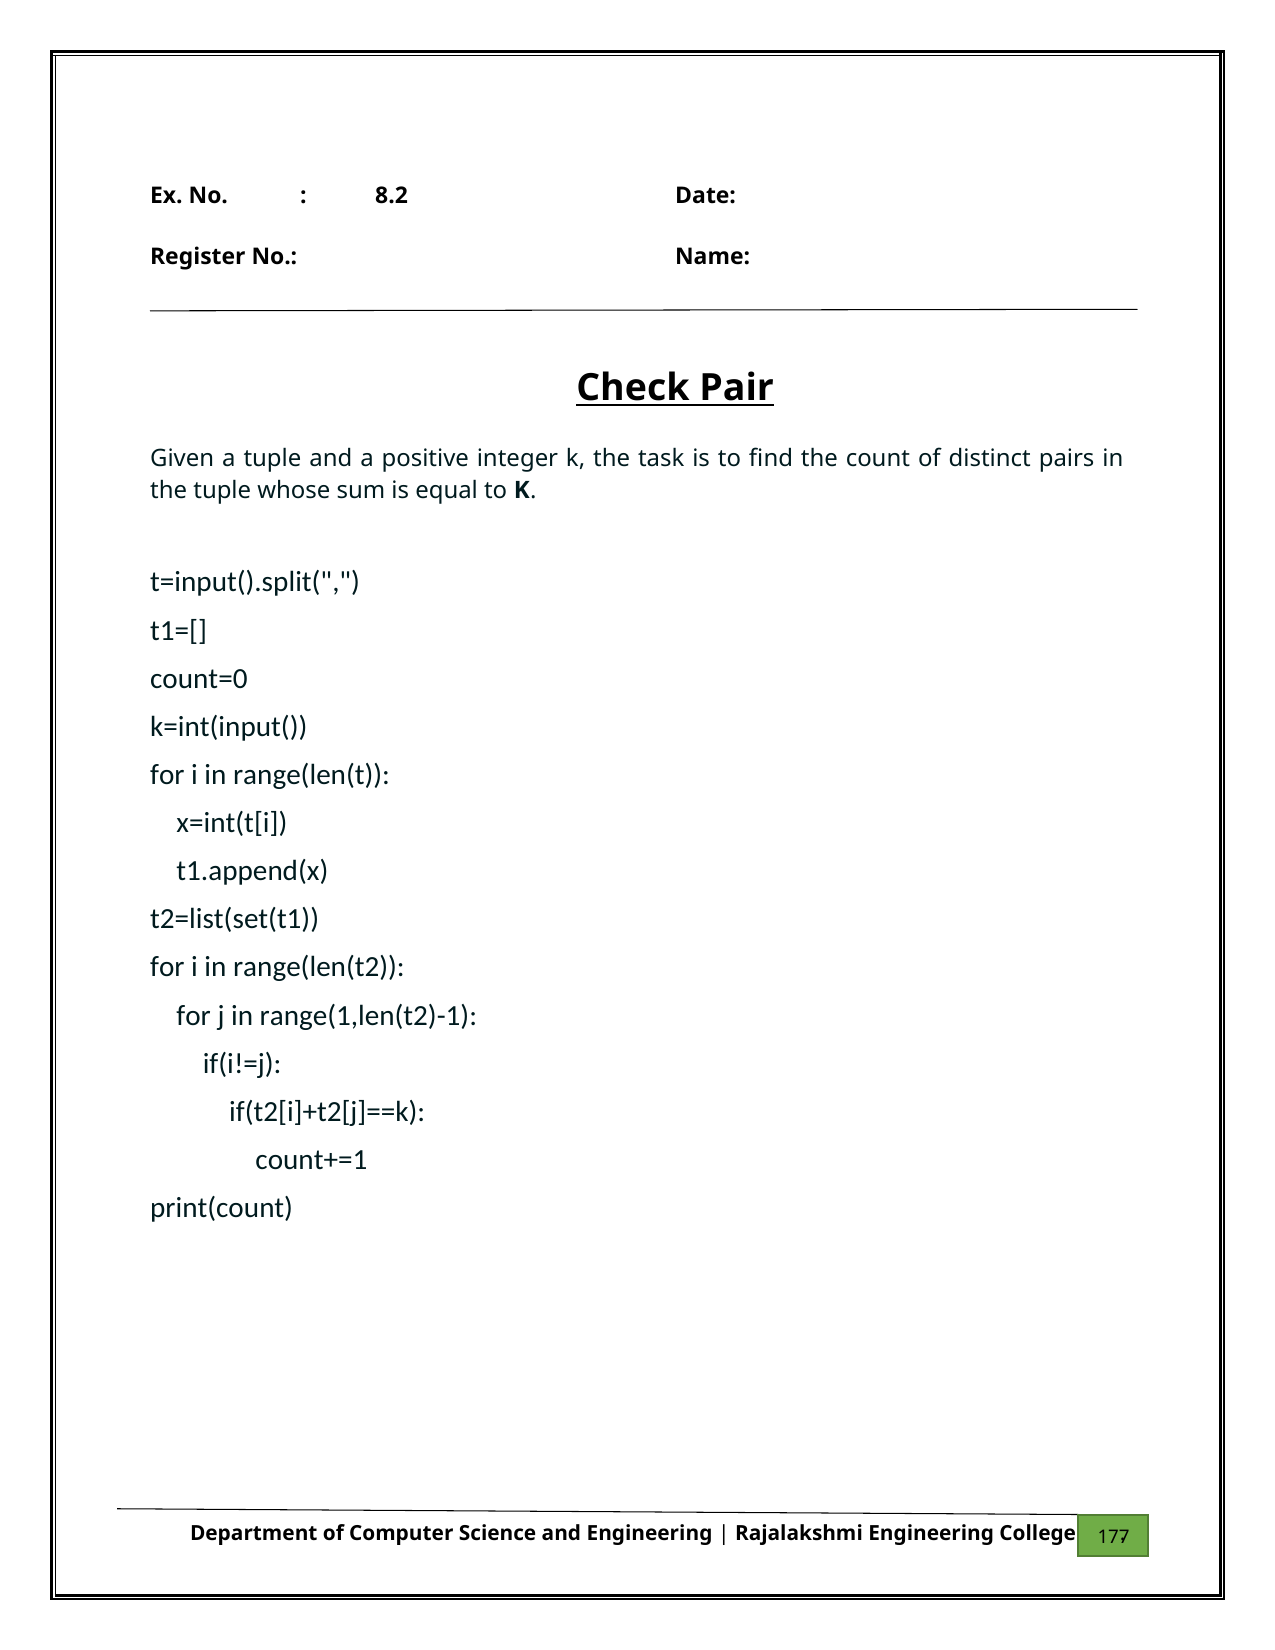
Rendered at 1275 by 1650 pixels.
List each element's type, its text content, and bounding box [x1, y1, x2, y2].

text if(t2[i]+t2[j]==k): [150, 1093, 1125, 1128]
text k=int(input()) [150, 708, 1125, 743]
list Check Pair [225, 360, 1125, 411]
text t1.append(x) [150, 852, 1125, 888]
text Given a tuple and a positive integer k, the task is to find the count of distinct pairs in the tuple whose sum is equal to K. [150, 441, 1125, 506]
text count+=1 [150, 1141, 1125, 1177]
text for j in range(1,len(t2)-1): [150, 997, 1125, 1032]
text Register No.: Name: [150, 239, 1125, 271]
text print(count) [150, 1189, 1125, 1225]
text count=0 [150, 660, 1125, 695]
text for i in range(len(t)): [150, 756, 1125, 792]
text if(i!=j): [150, 1045, 1125, 1080]
text t1=[] [150, 612, 1125, 647]
text for i in range(len(t2)): [150, 948, 1125, 984]
text x=int(t[i]) [150, 804, 1125, 840]
text t=input().split(",") [150, 563, 1125, 599]
text t2=list(set(t1)) [150, 900, 1125, 936]
text Ex. No. : 8.2 Date: [150, 179, 1125, 210]
